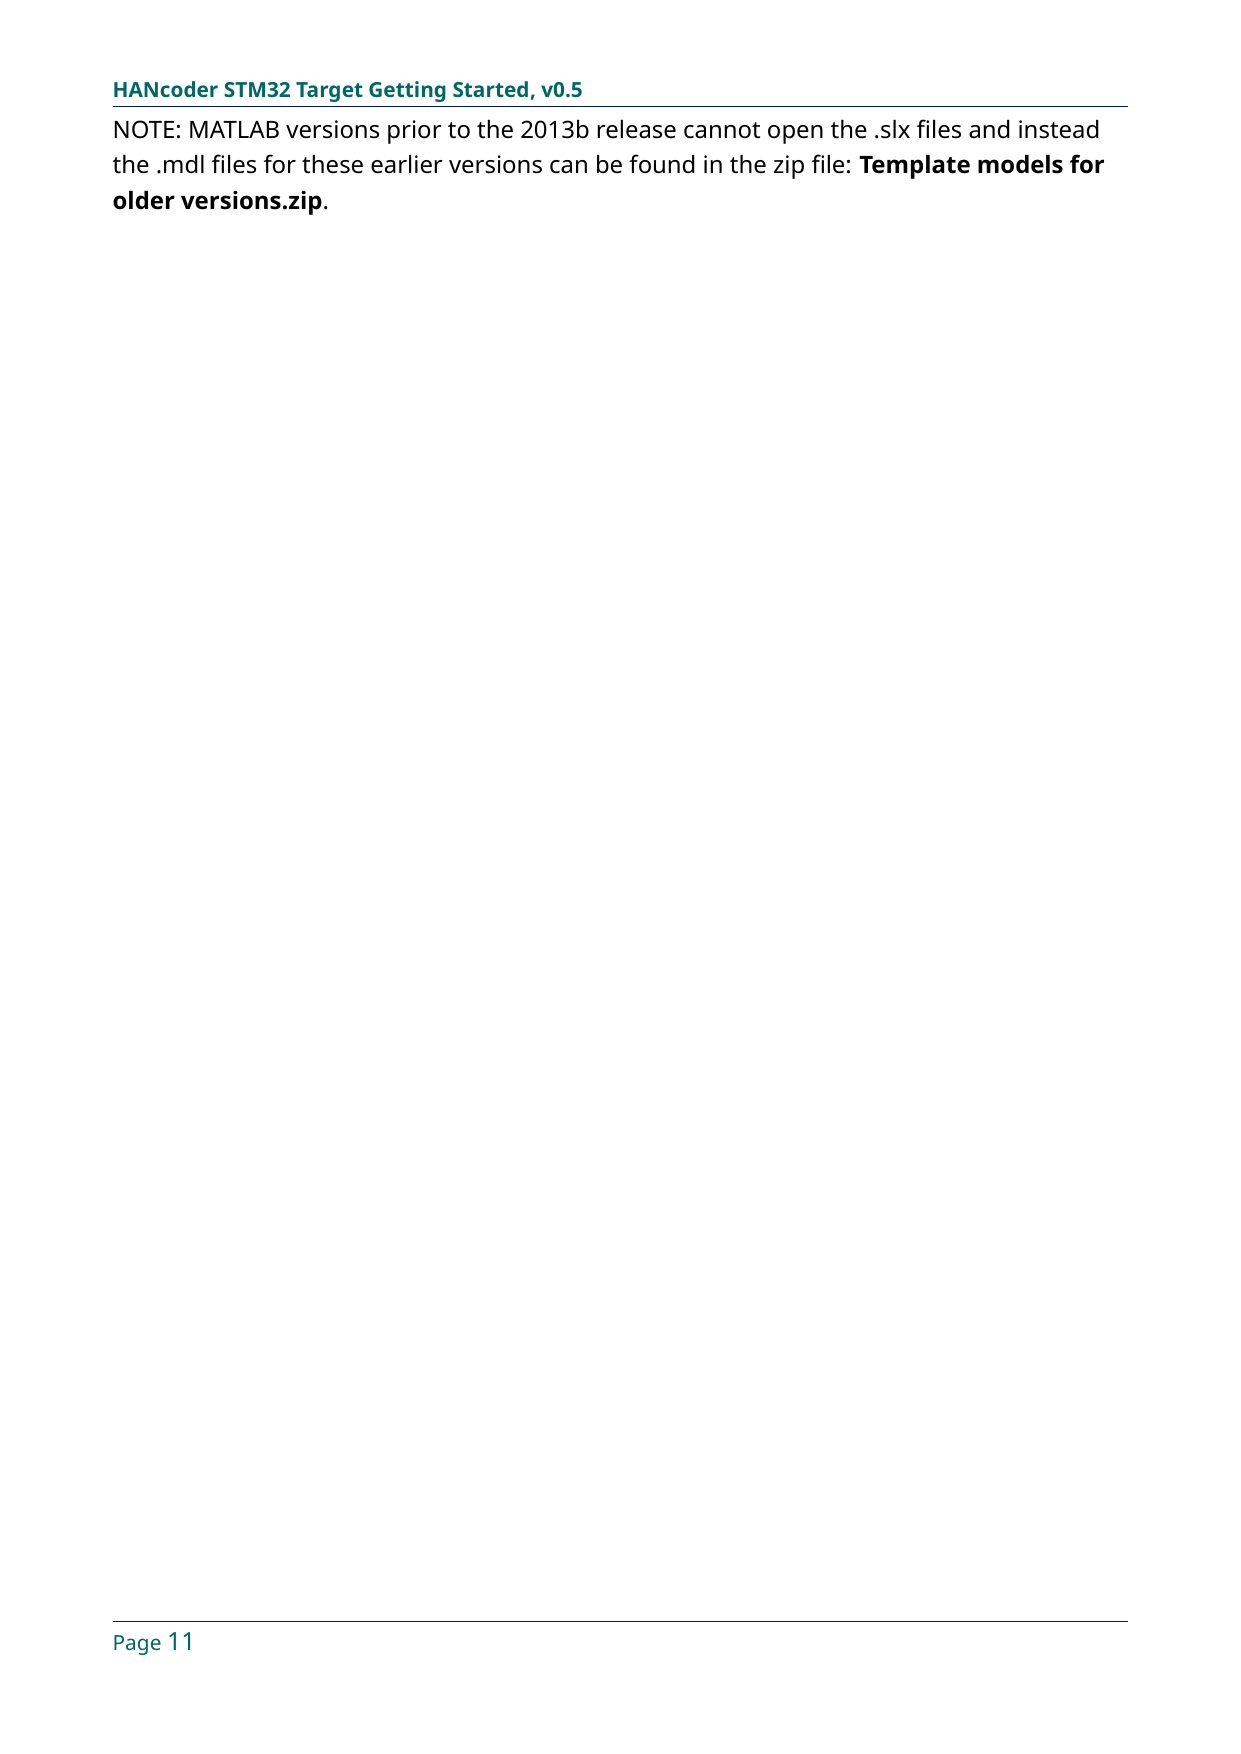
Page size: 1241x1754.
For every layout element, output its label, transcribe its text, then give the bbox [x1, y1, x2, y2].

text NOTE: MATLAB versions prior to the 2013b release cannot open the .slx files and instead the .mdl files for these earlier versions can be found in the zip file: Template models for older versions.zip. [112, 112, 1128, 217]
